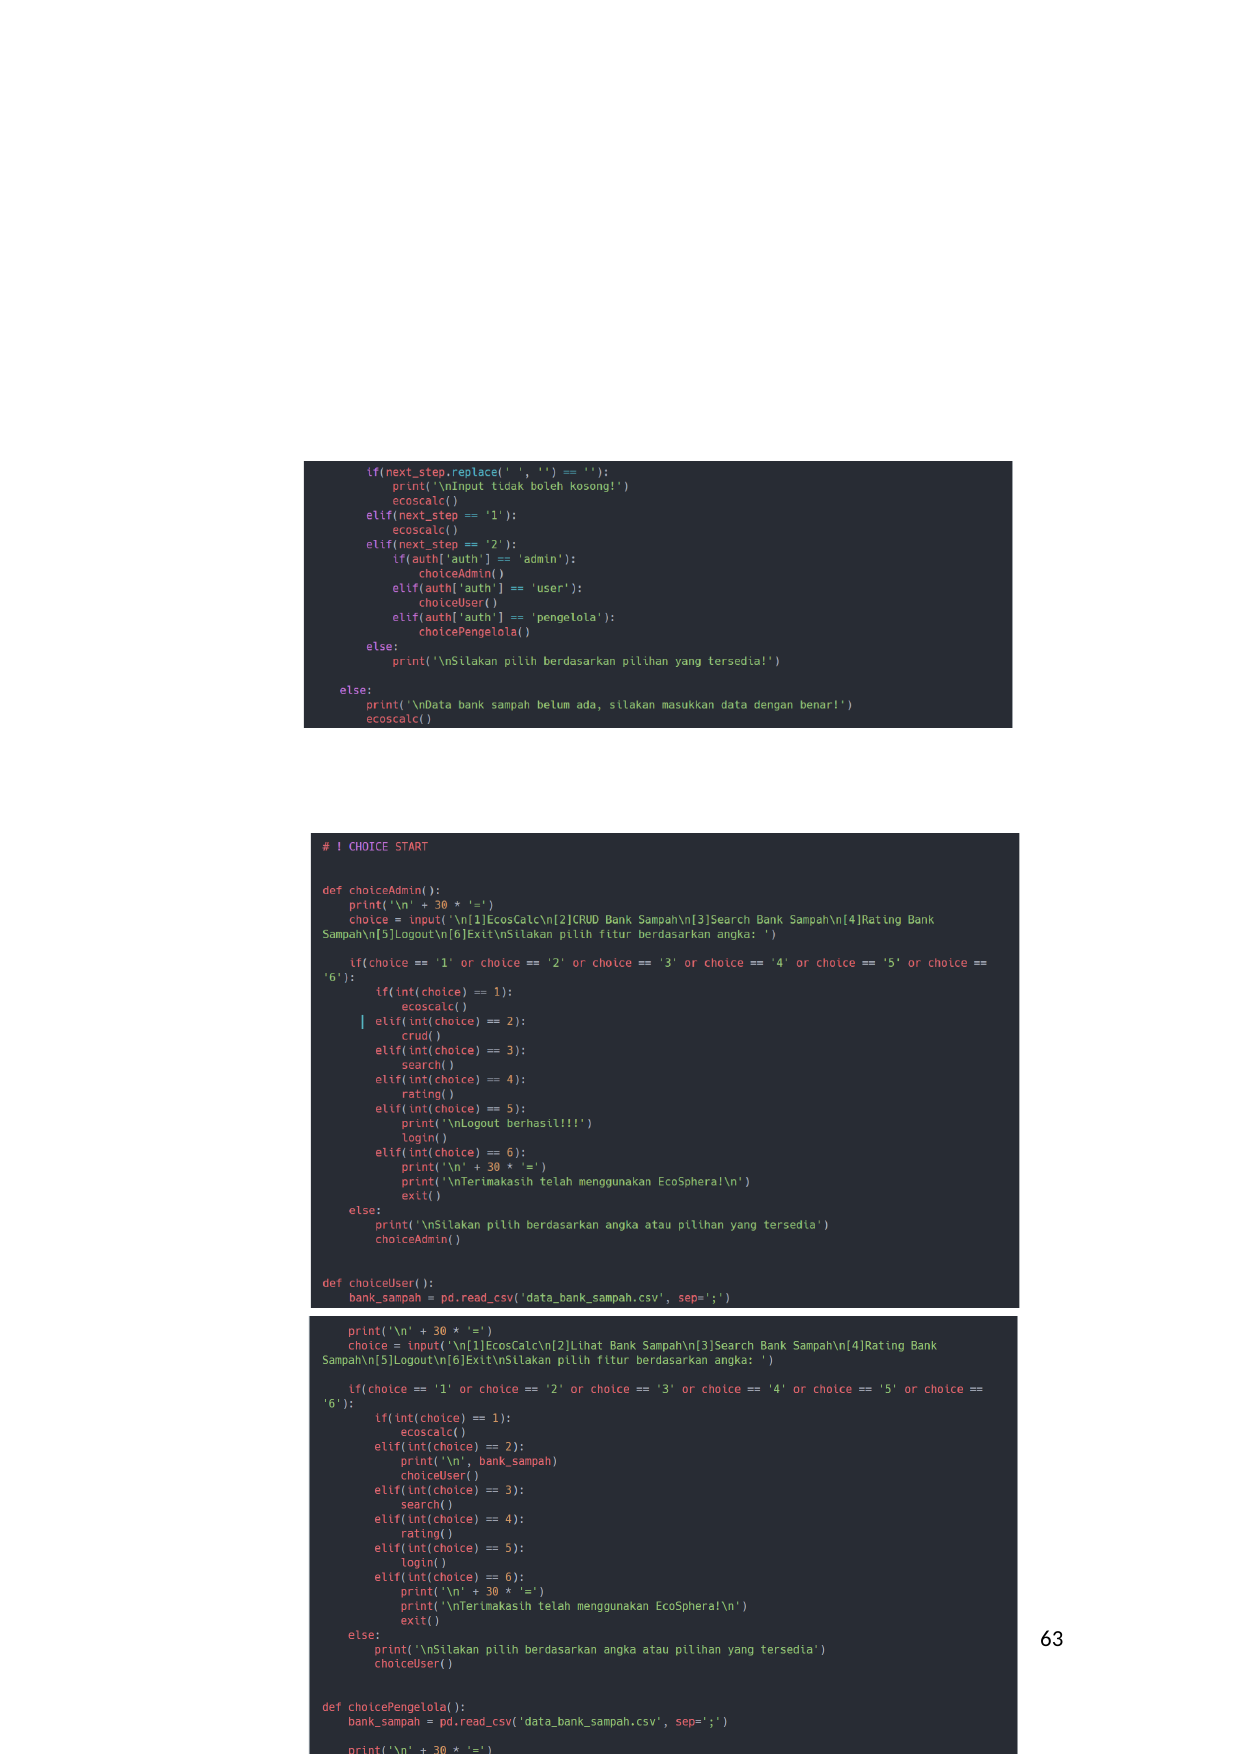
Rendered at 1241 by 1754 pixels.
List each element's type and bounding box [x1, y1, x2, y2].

picture [310, 833, 1020, 1308]
picture [308, 1316, 1018, 1754]
picture [303, 461, 1013, 728]
